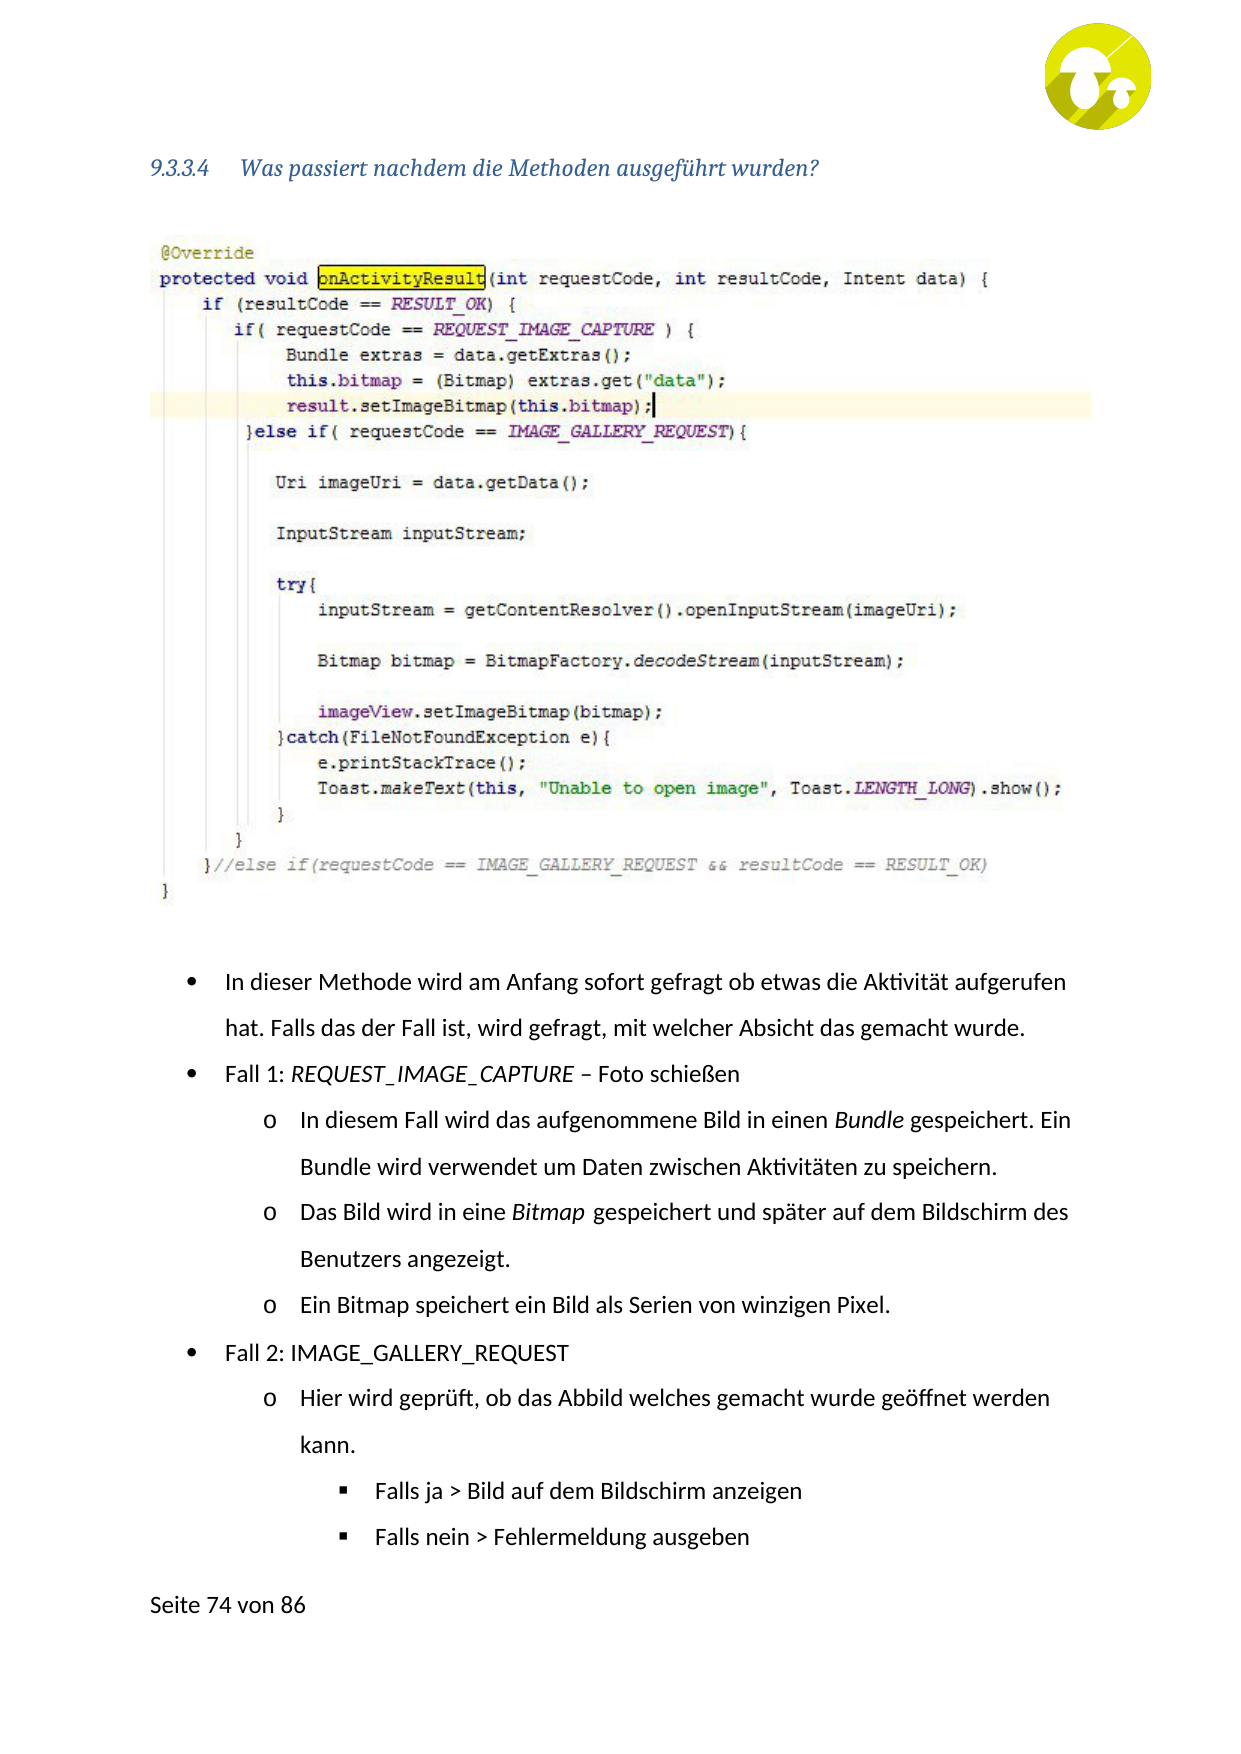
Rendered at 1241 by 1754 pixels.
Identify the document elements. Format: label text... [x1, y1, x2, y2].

list Falls nein > Fehlermeldung ausgeben [337, 1521, 1090, 1551]
list Ein Bitmap speichert ein Bild als Serien von winzigen Pixel. [262, 1289, 1090, 1321]
list Das Bild wird in eine Bitmap gespeichert und später auf dem Bildschirm des Benutzers angezeigt. [262, 1196, 1090, 1274]
picture [150, 235, 1092, 914]
list Fall 1: REQUEST_IMAGE_CAPTURE – Foto schießen [187, 1058, 1090, 1088]
list Falls ja > Bild auf dem Bildschirm anzeigen [337, 1475, 1090, 1506]
list Fall 2: IMAGE_GALLERY_REQUEST [187, 1337, 1090, 1367]
list In diesem Fall wird das aufgenommene Bild in einen Bundle gespeichert. Ein Bundle wird verwendet um Daten zwischen Aktivitäten zu speichern. [262, 1104, 1090, 1181]
subtitle Was passiert nachdem die Methoden ausgeführt wurden? [150, 154, 1090, 183]
list Hier wird geprüft, ob das Abbild welches gemacht wurde geöffnet werden kann. [262, 1382, 1090, 1460]
list In dieser Methode wird am Anfang sofort gefragt ob etwas die Aktivität aufgerufen hat. Falls das der Fall ist, wird gefragt, mit welcher Absicht das gemacht wurde. [187, 967, 1090, 1043]
picture [1045, 23, 1152, 130]
